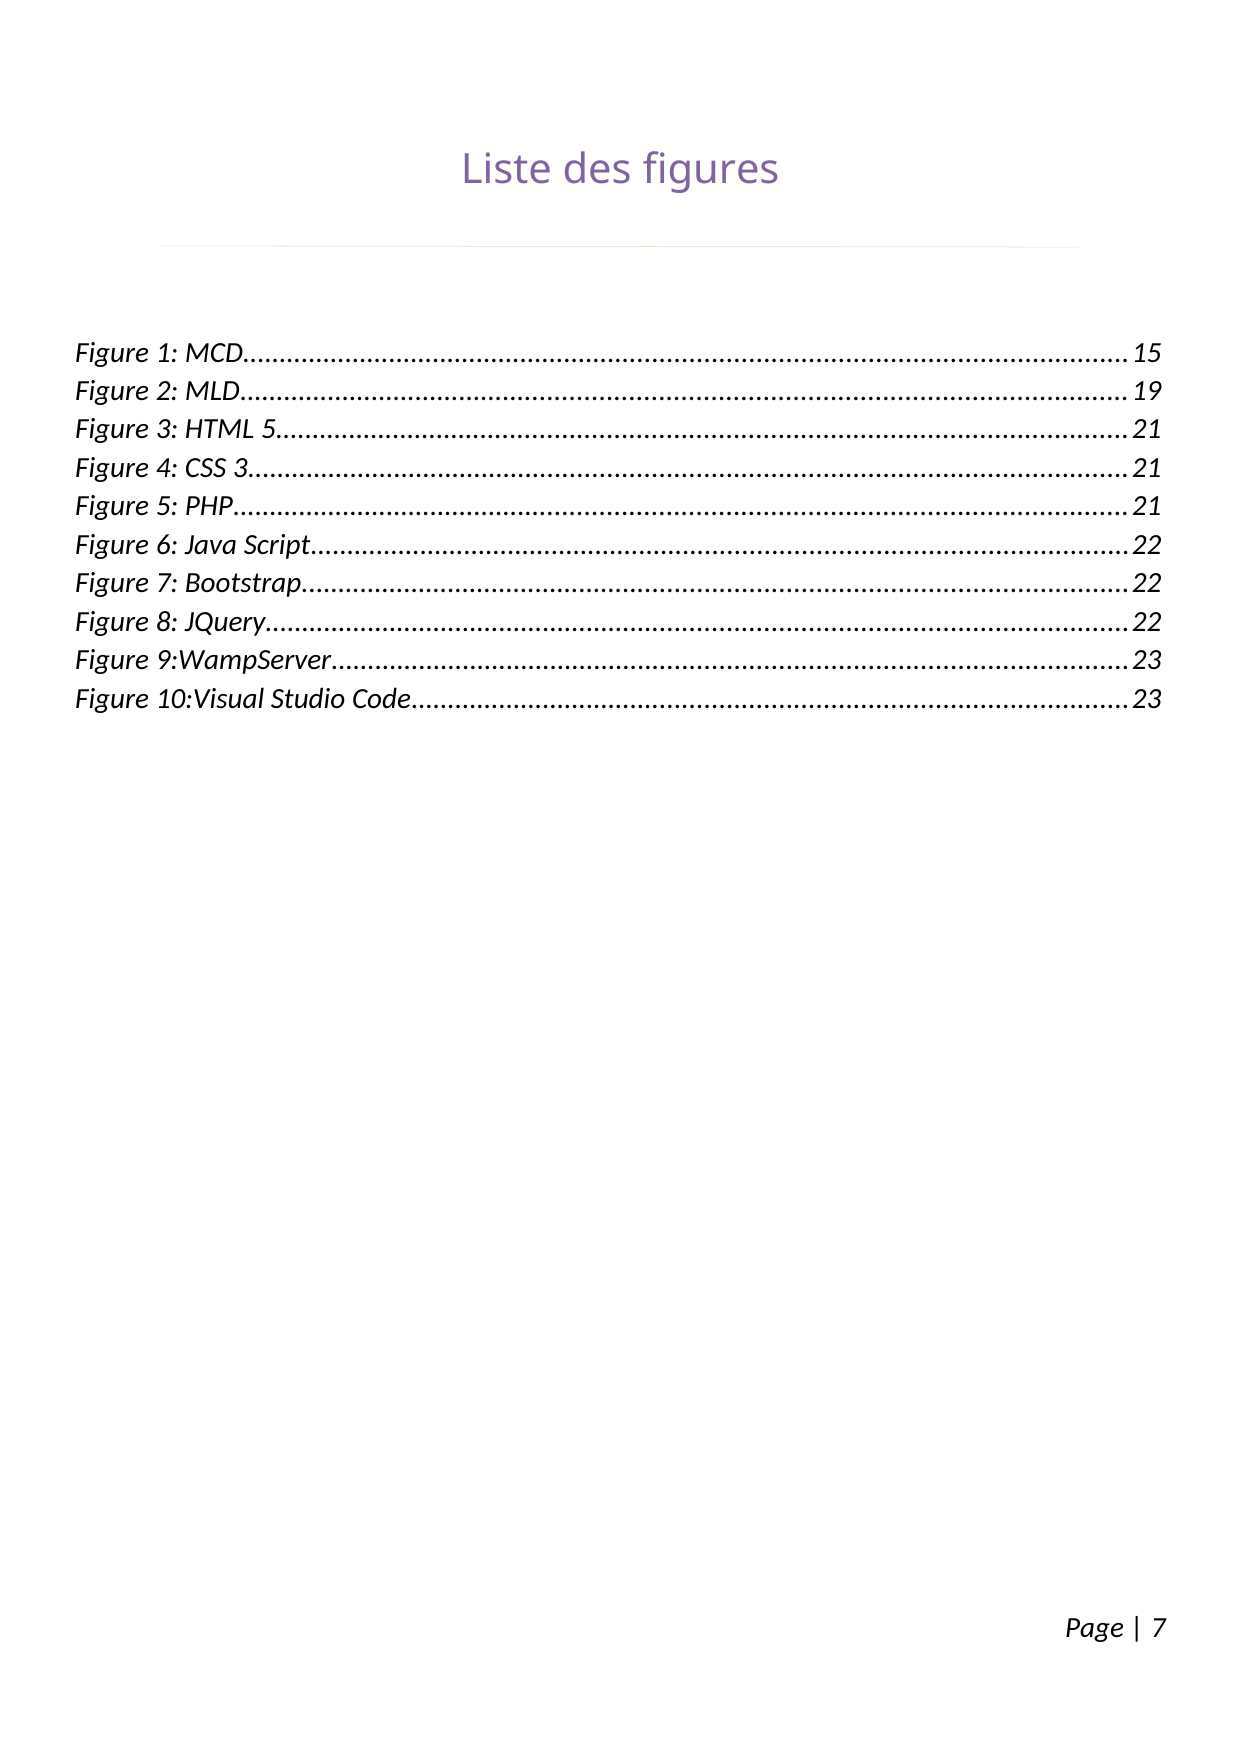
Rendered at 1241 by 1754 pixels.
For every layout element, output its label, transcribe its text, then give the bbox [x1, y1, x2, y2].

text Figure 3: HTML 5 21 [75, 411, 1165, 446]
text Figure 7: Bootstrap. 22 [75, 564, 1165, 600]
text Figure 2: MLD 19 [75, 372, 1165, 408]
text Figure 9:WampServer 23 [75, 641, 1165, 677]
text Figure 5: PHP 21 [75, 487, 1165, 523]
text Figure 6: Java Script 22 [75, 526, 1165, 562]
text Figure 1: MCD 15 [75, 334, 1165, 369]
text Figure 4: CSS 3 21 [75, 449, 1165, 485]
subtitle Liste des figures [75, 138, 1165, 195]
text Figure 10:Visual Studio Code 23 [75, 680, 1165, 715]
text Figure 8: JQuery 22 [75, 603, 1165, 638]
